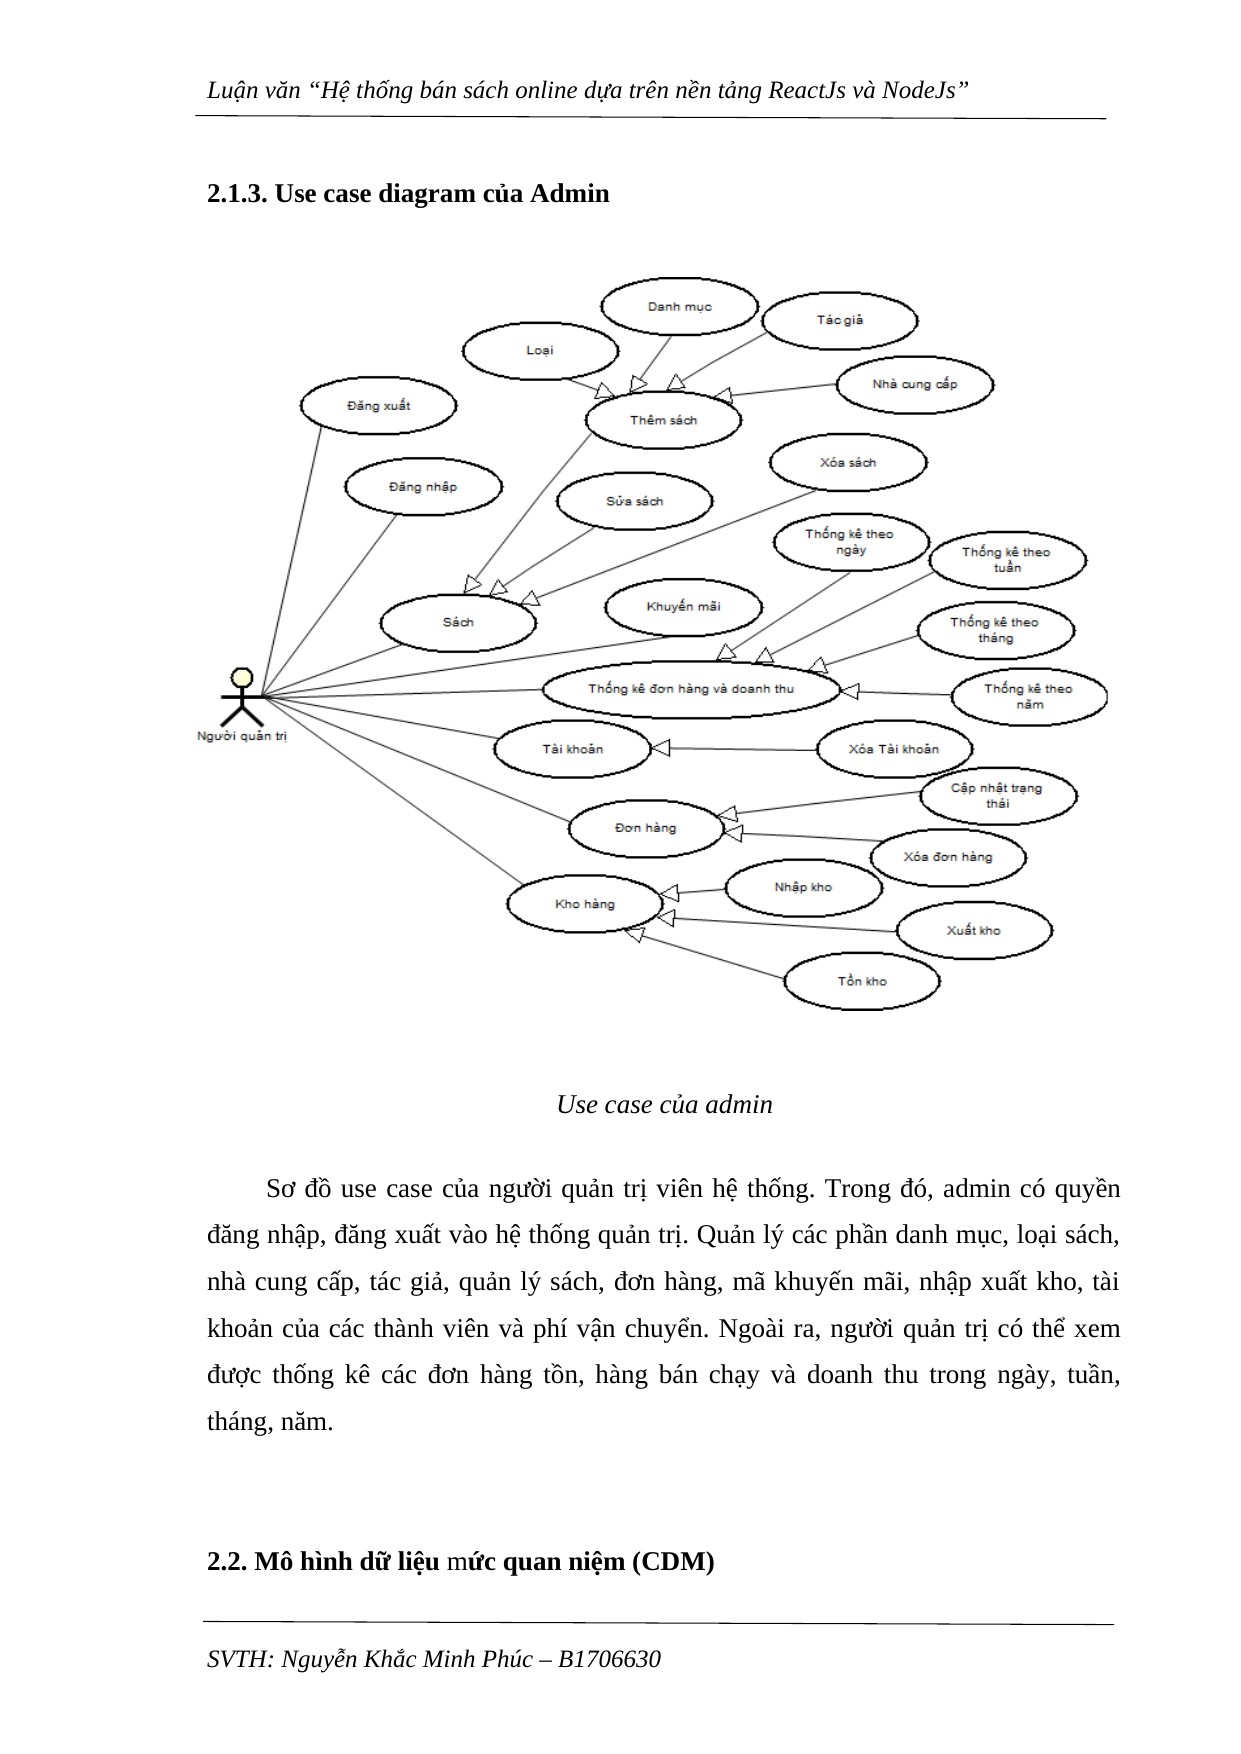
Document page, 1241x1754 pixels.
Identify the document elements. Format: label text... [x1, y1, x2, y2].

picture [192, 277, 1108, 1011]
text Sơ đồ use case của người quản trị viên hệ thống. Trong đó, admin có quyền đăng nhập, đăng xuất vào hệ thống quản trị. Quản lý các phần danh mục, loại sách, nhà cung cấp, tác giả, quản lý sách, đơn hàng, mã khuyến mãi, nhập xuất kho, tài khoản của các thành viên và phí vận chuyển. Ngoài ra, người quản trị có thể xem được thống kê các đơn hàng tồn, hàng bán chạy và doanh thu trong ngày, tuần, tháng, năm. [207, 1172, 1122, 1436]
text Use case của admin [207, 1088, 1122, 1119]
text 2.1.3. Use case diagram của Admin [207, 177, 1122, 208]
text 2.2. Mô hình dữ liệu mức quan niệm (CDM) [207, 1545, 1122, 1576]
